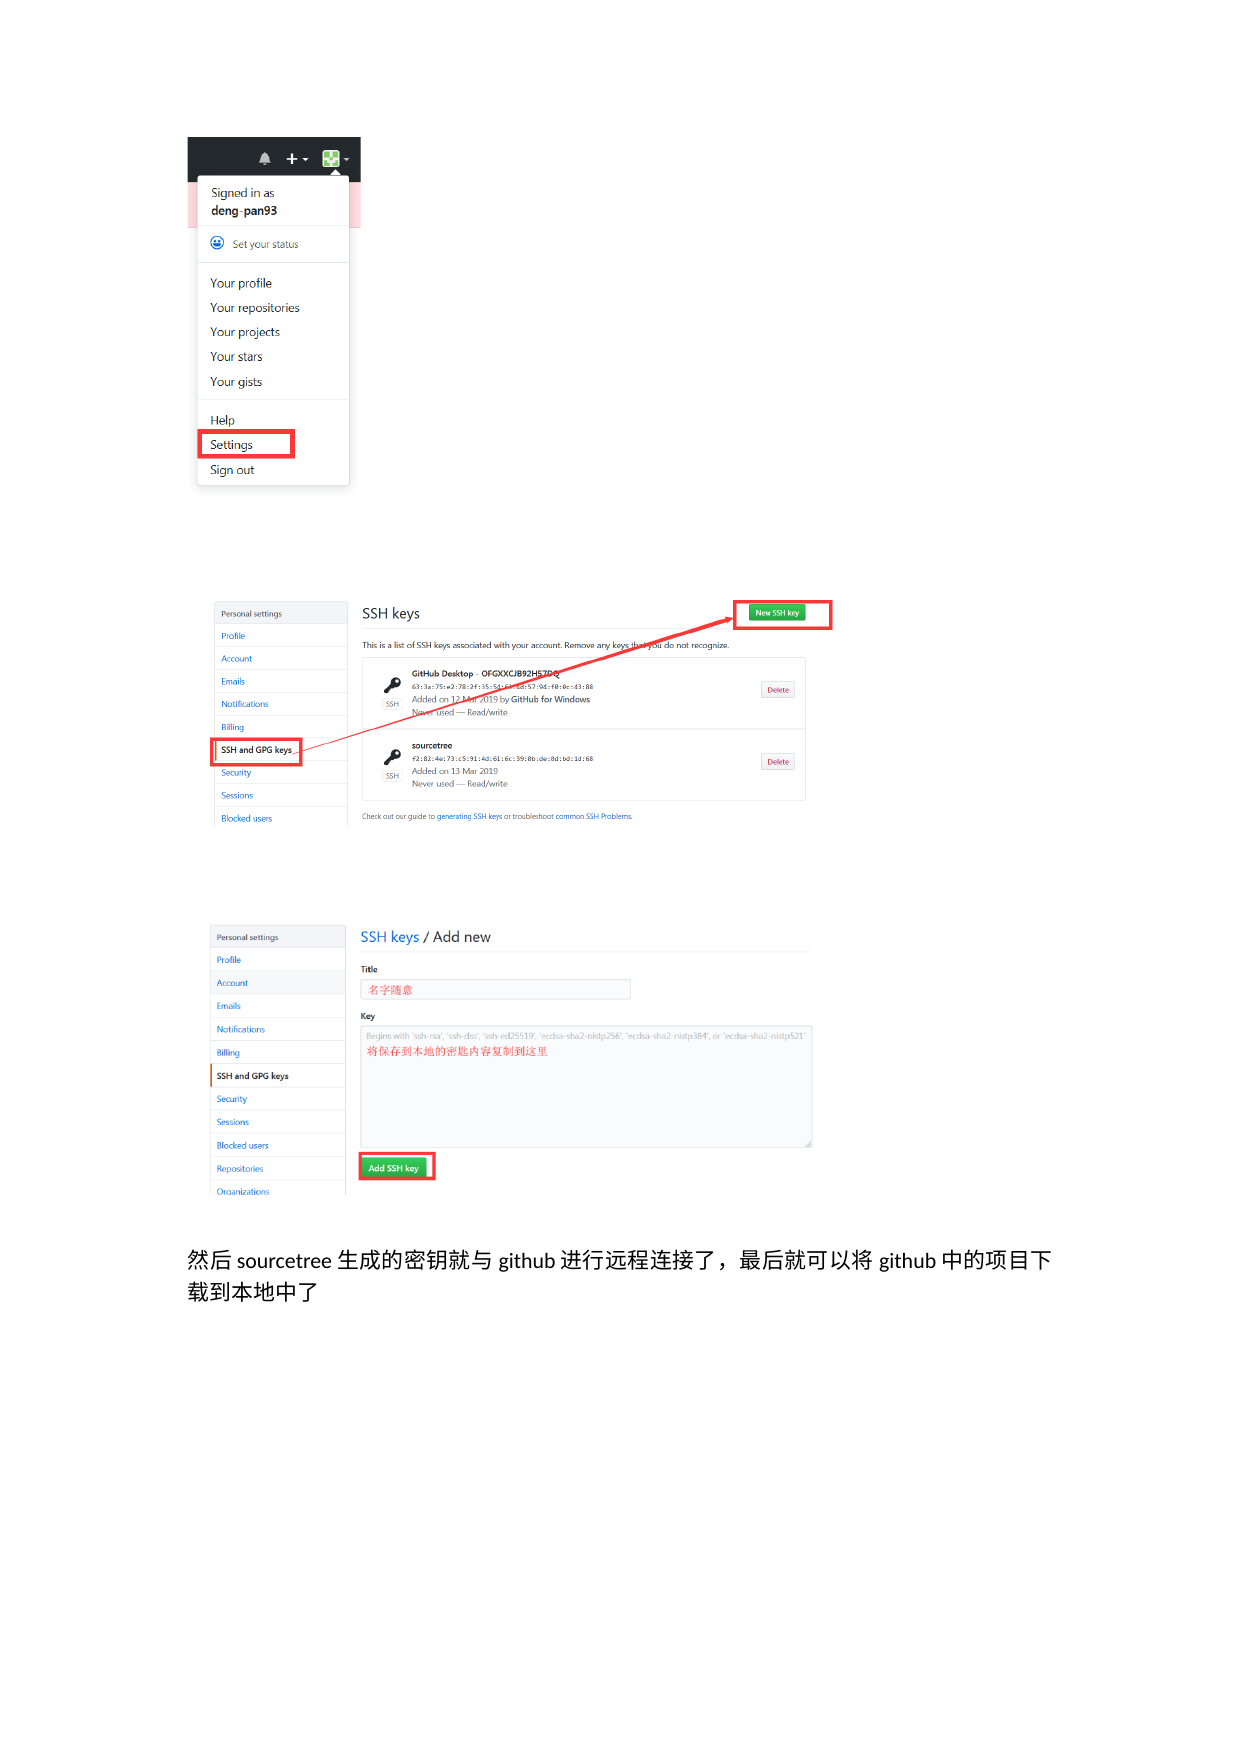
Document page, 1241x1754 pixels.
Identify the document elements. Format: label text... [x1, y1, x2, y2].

picture [187, 592, 875, 826]
text 然后sourcetree生成的密钥就与github进行远程连接了，最后就可以将github中的项目下载到本地中了 [187, 1242, 1053, 1307]
picture [187, 917, 846, 1195]
picture [187, 137, 361, 505]
